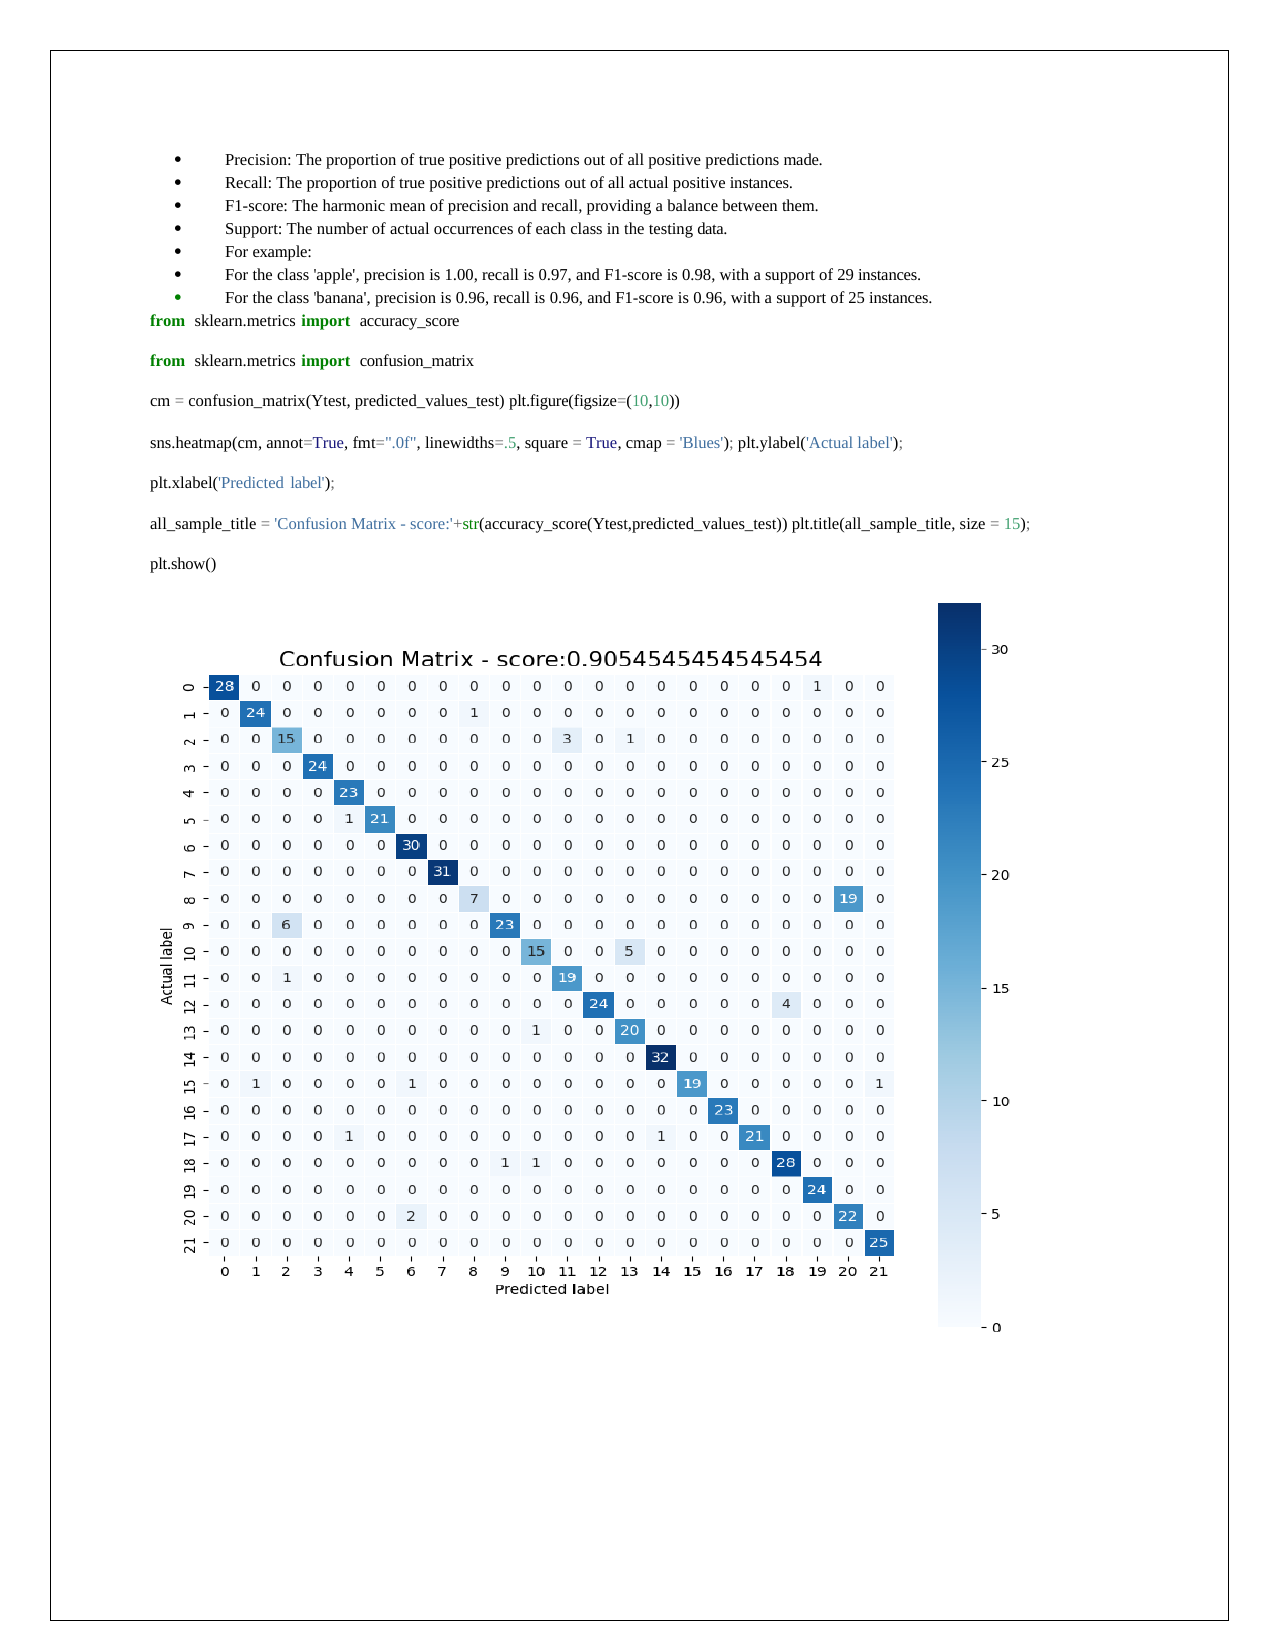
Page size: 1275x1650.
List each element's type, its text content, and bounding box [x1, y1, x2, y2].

list Precision: The proportion of true positive predictions out of all positive predictions made. [175, 150, 1228, 169]
text cm = confusion_matrix(Ytest, predicted_values_test) plt.figure(figsize=(10,10)) [150, 391, 742, 410]
text all_sample_title = 'Confusion Matrix - score:'+str(accuracy_score(Ytest,predicted_values_test)) plt.title(all_sample_title, size = 15); [150, 513, 1195, 533]
text plt.show() [150, 555, 1228, 573]
text sns.heatmap(cm, annot=True, fmt=".0f", linewidths=.5, square = True, cmap = 'Blues'); plt.ylabel('Actual label'); [150, 433, 983, 452]
list F1-score: The harmonic mean of precision and recall, providing a balance between them. [175, 196, 1228, 215]
list For the class 'banana', precision is 0.96, recall is 0.96, and F1-score is 0.96, with a support of 25 instances. [175, 288, 1228, 307]
list For example: [175, 242, 1228, 261]
list Recall: The proportion of true positive predictions out of all actual positive instances. [175, 173, 1228, 192]
list For the class 'apple', precision is 1.00, recall is 0.97, and F1-score is 0.98, with a support of 29 instances. [175, 265, 1228, 284]
text from sklearn.metrics import confusion_matrix [150, 351, 1228, 370]
text from sklearn.metrics import accuracy_score [150, 311, 1228, 330]
text plt.xlabel('Predicted label'); [150, 474, 1228, 492]
picture [160, 603, 1010, 1332]
list Support: The number of actual occurrences of each class in the testing data. [175, 219, 1228, 238]
